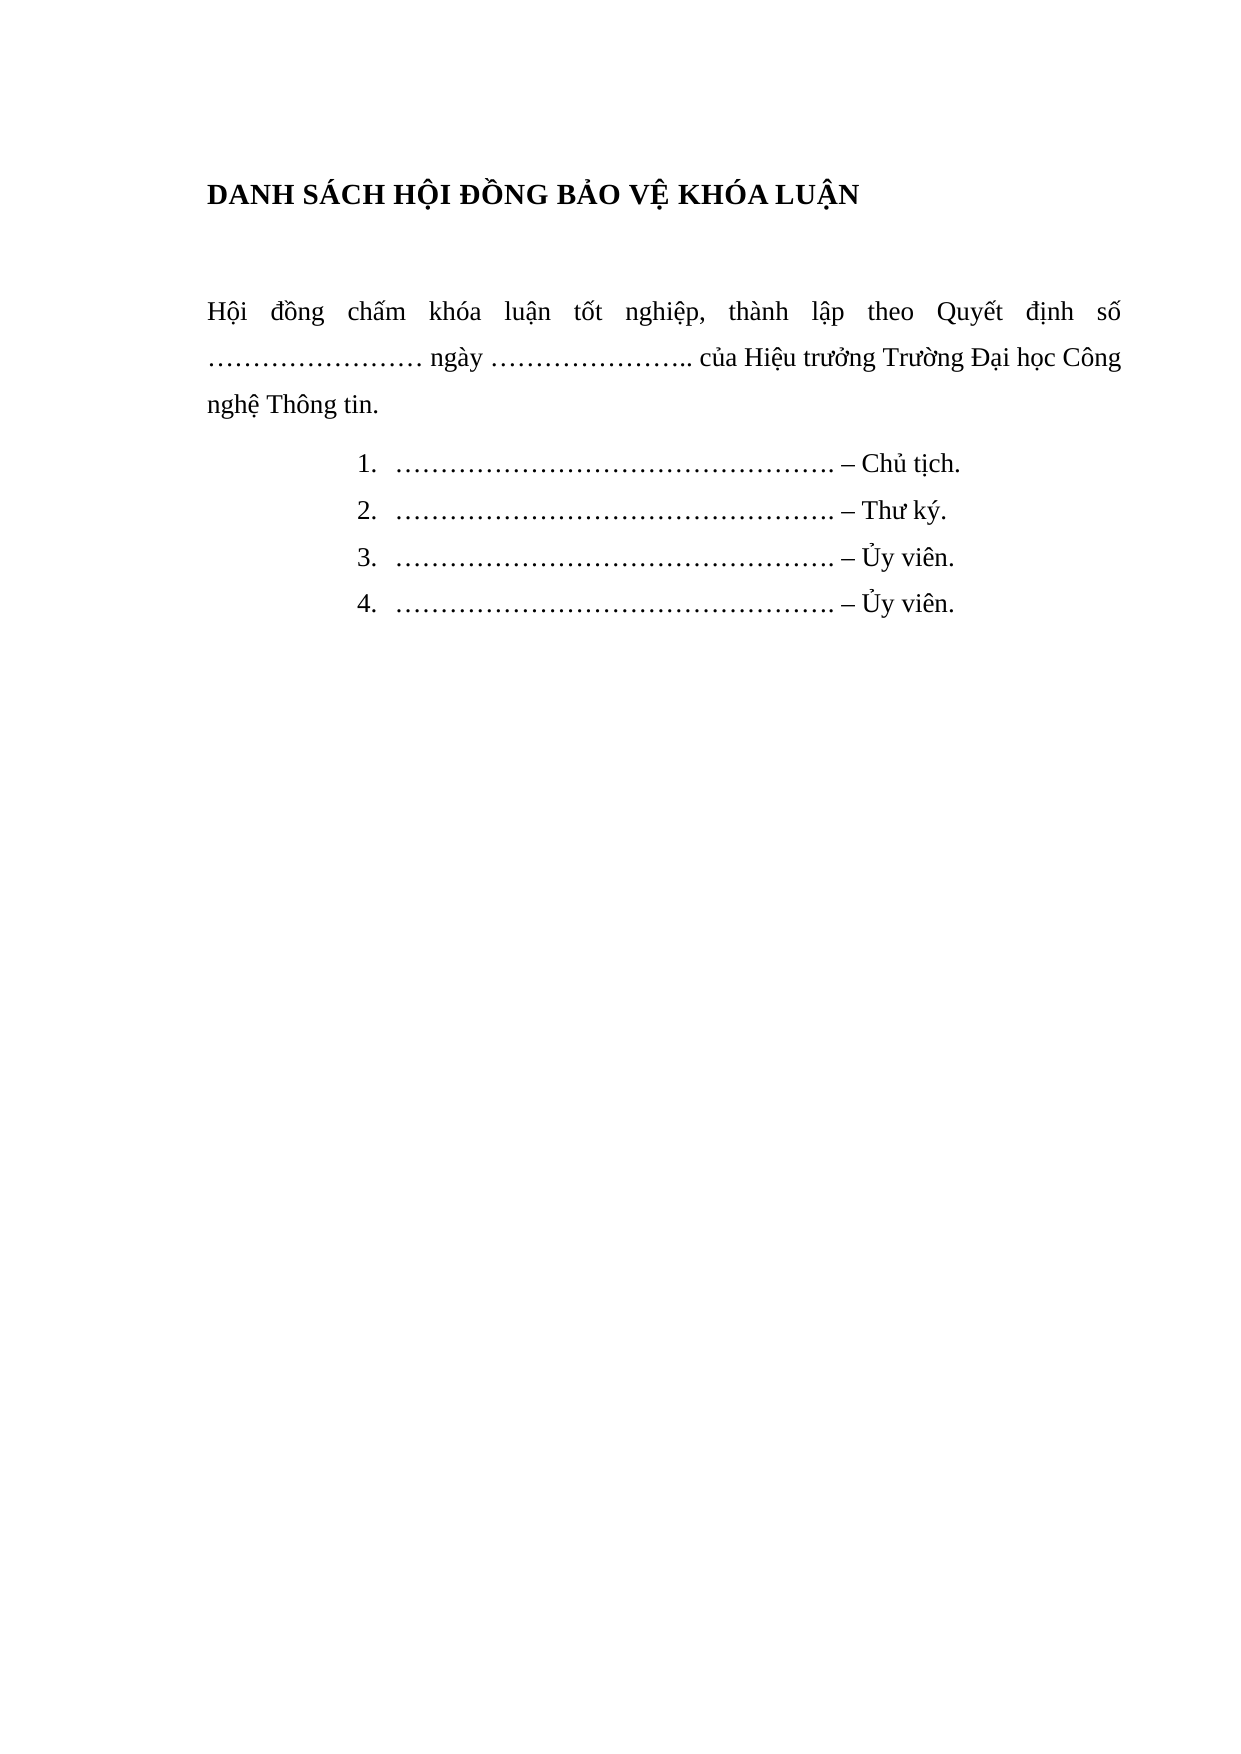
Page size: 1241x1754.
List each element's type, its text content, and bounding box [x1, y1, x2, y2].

list …………………………………………. – Ủy viên. [357, 587, 1122, 618]
list …………………………………………. – Ủy viên. [357, 541, 1122, 572]
list …………………………………………. – Thư ký. [357, 494, 1122, 525]
title DANH SÁCH HỘI ĐỒNG BẢO VỆ KHÓA LUẬN [207, 177, 1122, 211]
list …………………………………………. – Chủ tịch. [357, 447, 1122, 478]
text Hội đồng chấm khóa luận tốt nghiệp, thành lập theo Quyết định số …………………… ngày ………………….. của Hiệu trưởng Trường Đại học Công nghệ Thông tin. [207, 295, 1122, 419]
